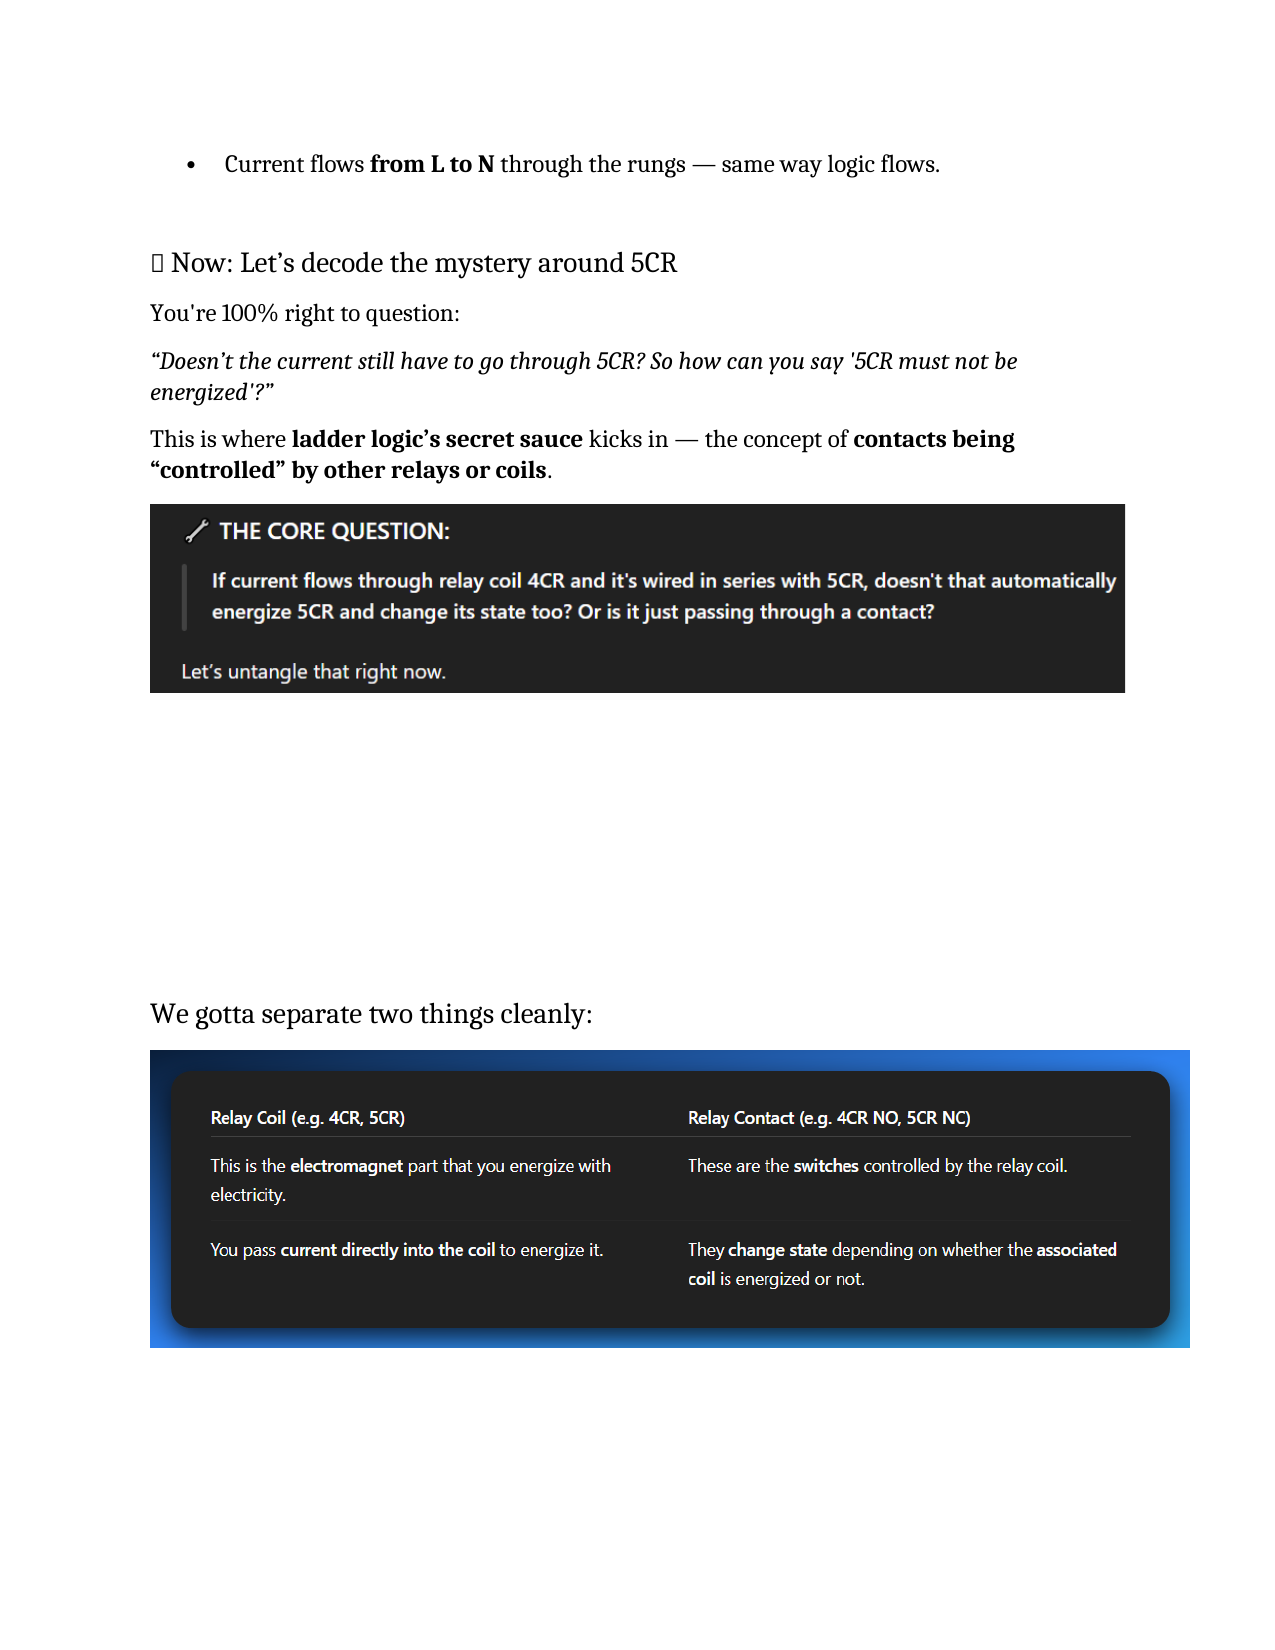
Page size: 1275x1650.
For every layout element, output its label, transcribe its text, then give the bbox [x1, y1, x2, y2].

text 🧩 Now: Let’s decode the mystery around 5CR [150, 245, 1125, 279]
text This is where ladder logic’s secret sauce kicks in — the concept of contacts being “controlled” by other relays or coils. [150, 425, 1125, 485]
text “Doesn’t the current still have to go through 5CR? So how can you say '5CR must not be energized'?” [150, 347, 1125, 406]
picture [150, 1050, 1190, 1348]
text You're 100% right to question: [150, 299, 1125, 328]
picture [150, 504, 1125, 693]
text We gotta separate two things cleanly: [150, 998, 1125, 1031]
list Current flows from L to N through the rungs — same way logic flows. [187, 150, 1125, 179]
